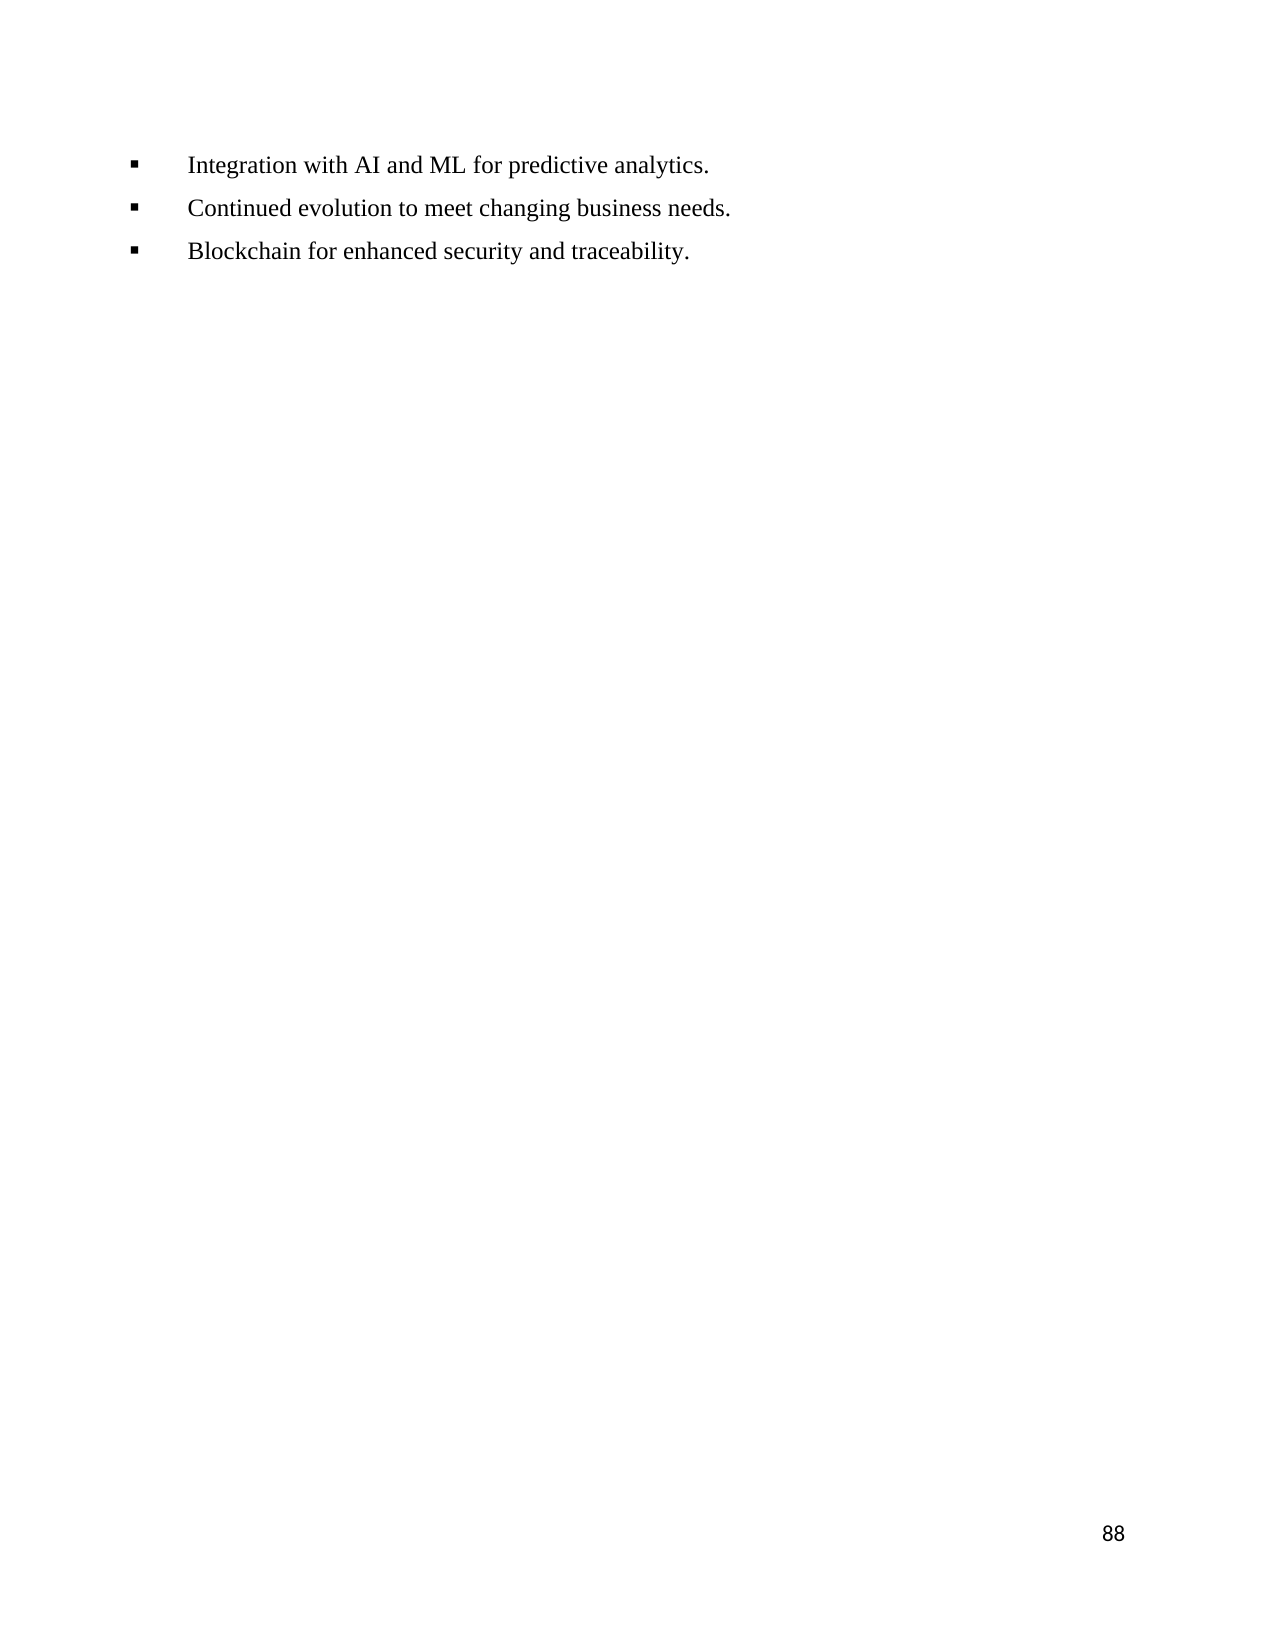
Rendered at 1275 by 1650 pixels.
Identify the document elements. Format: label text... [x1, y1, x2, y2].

list Integration with AI and ML for predictive analytics. [128, 150, 1169, 179]
list Blockchain for enhanced security and traceability. [128, 236, 1169, 265]
list Continued evolution to meet changing business needs. [128, 193, 1169, 222]
